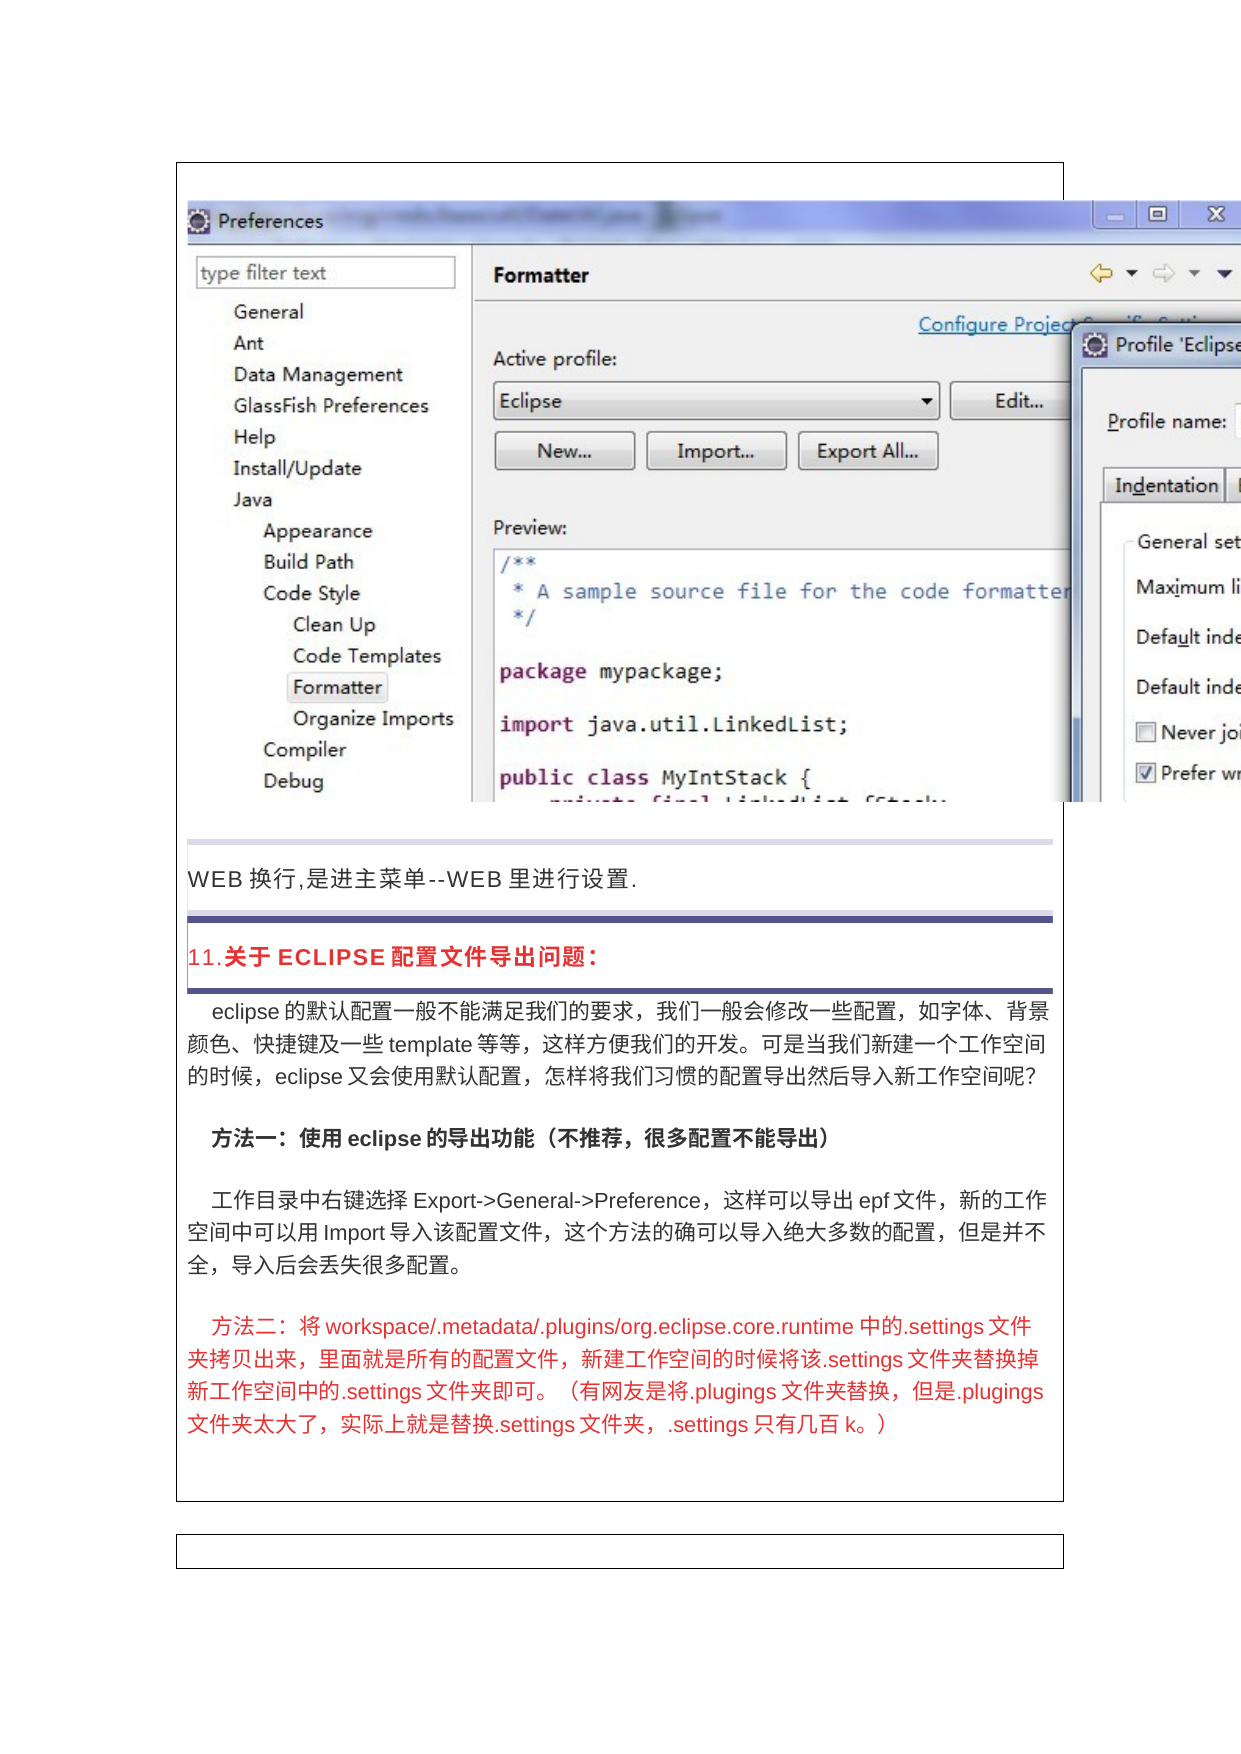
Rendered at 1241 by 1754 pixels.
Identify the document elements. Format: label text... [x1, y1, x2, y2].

picture [187, 200, 1241, 802]
table_header 设置工作空间的项目编码, 防止出现乱码 Window - Preferences - General - Workspace 将"Text file encoding"选为"Other" - "UTF-8" 改变现有项目的编码的步骤: 右击项目属性, 选择"Text file encoding"的编码 设置其它文件的编码 Window -> Preferences -> General -> Content Types 将需要设置的文件设置编码, 最好统一设为UTF-8 设置后, 如Javascript文件可正常显示中文 设置创建JSP页面时,将JSP的默认编码设为UTF-8 Window -> Preferences -> MyEclipse -> Files and Editors -> JSP 将"Encoding"选为"ISO10646/Unicode(UTF-8) 去掉格式化JSP时页面中的空行 Window -> Preferences -> MyEclipse -> HTML -> HTML Source 勾选"Clear all blank lines" 增强Eclipse的自动代码提示功能 默认下, 只有按"."或"Alt + /"才出现代码提示功能, 不够强大, 作小小设置, 可将代码提示功能像VS的一样方便 1. Window -> Preferences -> Java -> Editor -> Content Assist 2. 将"Auto Activation triggers for java"设置为".abc"(默认是"."), 点"Apply"应用 3. 导出目前的Eclipse配置文件: File -> Export -> General -> Perferences, 选择保存路径, 保存得到*.epf文件 4. 用文本编辑器打开刚才保存的*.epf文件, 搜索".abc", 将".abc"部分改为 ".abcdefghijklmnopqrstuvwxyzABCDEFGHIJKLMNOPQRSTUVWXYZ(," (以上为自动提示的触发字符, 根据个人习惯设置), 保存此配置文件(个人觉得不太好用，容易出错) 5. 导入此配置文件: File -> import -> General -> Perferences, 导入修改后的配置文件. 第一个选项为反应时间,可设为100左右(默认200) 高亮类中同一引用的使用位置 Window -> Perferences -> General - > Editors -> TextEditors -> Annotations 选择"Occurrences",勾引"Text as" -> "Highlighted"(块高亮)或"Squiggles"(虚线) Link with Editor 打开类后, 自动在包管理器这里显示类的位置 取消Myeclipse的自动文件验证(卡傻的原因) Windows –> Perferences –>Myeclipse –> Validation 保留manual(手动)部分，build下只留"classpath dependency Validator" 手动验证: 右键文件 -> Myeclipse -> Run Validation 取消拼写错误检查 我爱故意写错单词, 不需要系统帮我检查 Windows –> perferences –> General –> Editors-> Text Editors -> Spelling 去掉"Enable spell checking"勾选 关闭不需要的启动项 MyEclipse: Windows –> Perferences–> General–> Startup and Shutdown 我只保留了 顺序下来: 1, Tomcat6: 必备的... 2, 内存监视器: 可以查看Myeclipse的使用内存, 我喜欢这工具(在菜单Myeclipse - Utilities - Show Heap Status打开) 3, JSP Debug工具, 其实我也没用过, 怕有一天用到... 4, 文件创建向导(个人经常用到) 5, 向后兼容的意思吧, 怕有一天会用到, 但其实很少用, 可去掉 6, 透视图, 应该可以去掉吧... 其实就只用选择Tomcat6 关闭自动更新 1, Eclipse: Windows –> Perferences–> Install/Update -> Automatic Updates 不勾选"Automatically find new updates and notify me" 2, Myeclipse: 1)Windows –> Perferences–> MyEclipse... -> Community Essentials &nb sp; 不勾选"Search for new features at startup" 2)Windows –> Perferences–> MyEclipse... -> Maven4MyEclipse 不勾选"Download repository index updates on startup" 第一：给MyEclipse 8.x Stable (8.0 GA) 添加启动画面 在myeclipse.ini配置文件追加上一行代码: - Dosgi.splashLocation=../Common/plugins/com.genuitec.myeclipse.product8_8.0.0.me200911192201/sp lash.bmp 第二：让Eclipse拖着myeclipse狂飚 技巧一：取消自动validation validation有一堆，什么xml、jsp、jsf、js等等，我们没有必要全部都去自动校验一下，只是需要的时候 才会手工校验一下，速度立马提升好几个档次！ 取消方法： windows-->perferences-->myeclipse-->validation 除开Manual下面的复选框全部选中之外，其他全部不选 手工验证方法： 在要验证的文件上，单击鼠标右键-->myeclipse-->run validation 第三：MyEclipse耗内存的决绝办法 1 老是弹出Quick update error 这个问题的解决办法是关闭自动更新 Windows > Preferences > MyEclipse Enterprise Workbench > Community Essentials, 把选项 "Search for new features on startup"的前勾去掉即可. 2 关闭updating indexes Window > Preferences > Myeclipse Enterprise Workbench > Maven4Myeclipse > Maven>禁用Download repository index updates on startup 3 关闭MyEclipse的自动validation windows-->perferences-->myeclipse-->validation 将Build下全部勾取消 如果你需要验证某个文件的时候，我们可以单独去验证它。方法是，在需要验证的文件上( 右键 -> MyEclipse -> Run Validation 4 启动优化，关闭不需要使用的模块 Window > Preferences > General > Startup andy Shutdown 在这里列出的是MyEclipse启动时加载的模块 我这里只让它加载tomcat5 勾选 MyEclipse EASIE Tomcat 5 5. 在myeclipse 7.0版本以上时, window-preferences-MyEclipse Enterprise Work-Maven4MyEclipse-Maven, 取消选中Download repository index updates on startup！ 6. 关闭更新调度：window --> preferences --> General --> Startup and Shutdown --> Automatic Updates Scheduler（去掉前面的勾）首先了解下JVM中几个相关的概念： Xms：最小堆大小 Xmx：最大堆大小 Xmn：年轻代堆大小 Xss：每个线程的堆大小 PermSize：初始持久代大小 MaxPermSize：最大持久代大小 一般Xms、Xmx设置相同，PermSize、MaxPermSize设置相同，这样可以避免伸缩堆大小带来的性能损耗。 首先eclipse安装根目录下打开eclipse.ini，加上配置： -Xloggc:gc.log -XX:+PrintGCTimeStamps -XX:+PrintGCDetails 目的是运行eclipse的时候可以打出详细gc过程。 启动eclipse，然后打开gc.log一看，哇塞启动一次就做了几十次GC，包括不少次Full GC，着手优化…… 先解决Full GC的问题： …… 3.159: [Full GC 3.159: [Tenured: 22716K->26133K(35780K), 0.1116536 secs] 38493K->26133K(51908K), [Perm : 20479K->20479K(20480K)], 0.1117614 secs] [Times: user=0.11 sys=0.00, real=0.11 secs] 3.706: [Full GC 3.706: [Tenured: 26133K->27935K(43556K), 0.1235449 secs] 40042K->27935K(63204K), [Perm : 24575K->24575K(24576K)], 0.1236474 secs] [Times: user=0.13 sys=0.00, real=0.13 secs] …… 如上GC日志可以看出，Full GC主要是针对Tenured、Perm区的GC，好那先调整Perm大小，指定充裕的持久代区域，eclipse.ini中加入： -XX:PermSize=128m -XX:MaxPermSize=128m 再次启动看gc.log，Full GC没有了，但是还有很多次普通GC，说明还是需要进一步优化。 eclipse的初始堆大小分配得很小，因此不利于年轻代堆大小的分配，如果设置的年轻代堆大小Xmn大于最小堆大小Xms，eclipse将无法启动。 因此，将Xms调整为512m，重启动后观察GC大幅减少。 最后调整Xmn，年轻代堆大小，经过反复比较后，发现设置“-Xmn256m”效果最优。 优化后的GC日志： 3.203: [GC 3.204: [DefNew: 209776K->26176K(235968K), 0.0876304 secs] 209776K->27184K(498112K), 0.0876921 secs] [Times: user=0.09 sys=0.00, real=0.09 secs] 5.422: [GC 5.422: [DefNew: 235968K->12433K(235968K), 0.0989335 secs] 236976K->39296K(498112K), 0.0990229 secs] 在接近6秒的启动时间内，eclipse总共只做了2次普通GC回收，怎么样效果明显吧一般在不对eclipse进行相关设置的时候，使用eclipse总是会觉得启动好慢，用起来好卡，其实只要对eclipse的相关参数进行一些配置，就会有很大的改善。 加快启动速度 1.在eclipse启动的时候，它总是会搜索让其运行的jre，往往就是这个搜索过程让eclipse启动变慢了。（没设置时，等2-3s出现进度条，设置后直接出现进度条） 只要在eclipse.ini中加入-vm的参数就可以了 2.取消所有启动时要激活的插件（在用时激活也一样）和其它的相关的在启动时执行的操作。 3.关闭自动更新 减少jvm内存回收引起的eclipse卡的问题 这个主要是jvm在client模式，进行内存回收时，会停下所有的其它工作，带回收完毕才去执行其它任务，在这期间eclipse就卡住了。所以适当的增加jvm申请的内存大小来减少其回收的次数甚至不回收，就会是卡的现象有明显改善。 主要通过以下的几个jvm参数来设置堆内存的： 我的配置（2g内存的笔记本）： 还有其它的相关参数可以看看下面的参考材料，很有启发的： -XX:+UseParallelGC 使用并发内存回收 -XX:+DisableExplicitGC 禁用System.gc()的显示内存回收 eclipse相关设置来来减少卡的现象 1.关闭自动构建。在启用时，每保存一下，eclipse就会自动为我们构建整个项目，这样对于大的项目来说，每次保存时都会造成很卡。其实自动构建完全没有必要，只要保证在运行前构建一次就ok了，eclipse也会在运行前自动为我们构建，所以关闭是最明智的选择。 2.关闭拼写检查设置 参考材料 jvm启动参数大全：http://www.blogjava.net/midstr/archive/2008/09/21/230265.html jvm结构的一些知识(其中的堆的构成)：http://hllvm.group.iteye.com/group/wiki/2905-JVM jvm堆知识：http://ruijf.iteye.com/blog/1028455 eclipse启动调优：http://www.iteye.com/topic/756538 eclipse自带的help contents(搜索"Running Eclipse"可以找到启动相关的配置) 1.eclipse下的编码设置: eclipse 中使用模板新建 JSP,xhtml等 文件时，默认的编码为：ISO-8859-1。 ISO-8859-1 编码对于中文的显示是不支持的，如果要支持简体中文，则编码方式应为 GBK 或者 GB2312 或者 UTF-8(推荐) 等。右键菜单栏window --> preferences --> 在type filter text中输入jsp; -->选择下面的jsp -> 选择creating files组中的encoding 为UTF-8编码就可以了 如果要使新建立工程、java文件直接使UTF-8则需要做以下工作： 1、windows->Preferences...打开"首选项"对话框，左侧导航树，导航到general->Workspace，右侧 Text file encoding，选择Other，改变为UTF-8，以后新建立工程其属性对话框中的Text file encoding即为UTF-8。 2、windows->Preferences...打开"首选项"对话框，左侧导航树，导航到general->Content Types，右侧Context Types树，点开Text，选择Java Source File，在下面的Default encoding输入框中输入UTF-8，点Update，则设置Java文件编码为UTF-8。其他java应用开发相关的文件 如：properties、XML等已经由Eclipse缺省指定，分别为ISO8859-1，UTF-8，如开发中确需改变编码格式则可以在此指定。 3、经过上述两步，新建java文件即为UTF-8编码，Eclipse编译、运行、调试都没问题，但是做RCP应用的Product输出时、或者 插件输出时，则总是出错，要么不能编译通过(输出时要重新compile)、要么输出的插件运行时中文显示乱码。此时需要再RCP应用、或插件 Plugin工程的build.properties中增加一行，javacDefaultEncoding.. = UTF-8。让输出时编译知道java源文件时UTF-8编码。这个设置需要保证所有的java源文件时UTF-8编码格式，如果不全是，可以参考 Eclipse帮中(Plug-in Development Environment Guide > Reference > Feature and Plug-in Build configuration)，建议全部java源文件是UTF-8编码。 2.取消单词拼写检查 Myeclipse菜单 window——General——Editors——Text Editors——Spelling——把右边的Enable spell checking的勾去掉就行了，也就是取消单词的拼写检查。 3.去除不需要加载的模块 通过Windows - Preferences打开配置窗口，依次选择左侧的General - Startup and Shutdown，这个时候在右侧就显示出了Eclipse启动时加载的模块，可以根据自己的实际情况去除一些模块。 windows–>perferences–>general–>startup and shutdown 关掉没用的启动项： WTP webservice UI plug-in,Equinox Provisioning platform Automatic Update Support 一个是ui视图,一个是自动更新.我去掉了. 4、取消在启动时自动验证项目配置文件 默认情况下Eclipse在启动的时候会自动验证每个项目的配置文件，这是一个非常耗时的过程，可以在Preferences窗口依次选择 MyEclipse - Validation，然后在右侧的Validator列表中只保留 Manual 项就可以了。如果需要验证的时候只需要选中文件，然后右键选择 MyEclipse - Run Validation就可以了。 windows–>perferences–>myeclipse–>validation 把 除了manual 下面的全部点掉，build下只留 classpath dependency Validator 手工验证方法： 在要验证的文件上，单击鼠标右键–>myeclipse–>run validation 5,修改Eclipse安装目录的eclipse.ini文件，加大JVM的非堆内存 Eclipse的设置如下: 打开eclipse配置文件eclipse.ini，更改把-Xmx（其数值代表jvm可以使用的最大内存数） -Xms256m -Xmx1024m 6.修改Eclipse编辑JSP,xhtml等页面时的编辑工具 Window > perferences > General > Editors > File Associations > 在File types 中选择 *.jsp > 在Associated editors 中将自己要用的设置为默认。 7.设置字体大小 在window->perferences->General->Appearance->Colors and Fonts->Text Font 单击change 修改 8.Eclipse中高亮显示相同的变量 问题描述： 在eclipse中使用快捷键或其他原因，不小心按错了，使得变量的高亮显示没了。 1.解决方法 ： 选择: windows-> preferences->java->Editor->Mark Occurences 选择最上的复选框，下面的就有很多了。 其中的 Local variables就是变量的高亮显示。 2.也有更简单的办法： 网上搜了一下，原来是Toggle Mark Occurrences (Alt + Shift + 0) 这个按钮没有按下，在工具栏的小黄颜色的笔 的形状的图标。 3.改变其颜色： 选择: windows-> preferences->java->Editor->Mark Occurences->第一行有个“Annotations”点击进入，显示出列表，找到 Occurrence annotation 右边选择Color即可。 9.Eclipse Ctrl+alt+J的注释修改 新建一个XML文件.输入一下内容: view source print? 导入就ok了. 10.Eclipse设置每行的单词数,防止换行 如图所示设置 web换行,是进主菜单--web里进行设置. 11.关于eclipse配置文件导出问题： eclipse的默认配置一般不能满足我们的要求，我们一般会修改一些配置，如字体、背景颜色、快捷键及一些template等等，这样方便我们的开发。可是当我们新建一个工作空间的时候，eclipse又会使用默认配置，怎样将我们习惯的配置导出然后导入新工作空间呢？ 方法一：使用eclipse的导出功能（不推荐，很多配置不能导出） 工作目录中右键选择Export->General->Preference，这样可以导出epf文件，新的工作空间中可以用Import导入该配置文件，这个方法的确可以导入绝大多数的配置，但是并不全，导入后会丢失很多配置。 方法二：将workspace/.metadata/.plugins/org.eclipse.core.runtime中的.settings文件夹拷贝出来，里面就是所有的配置文件，新建工作空间的时候将该.settings文件夹替换掉新工作空间中的.settings文件夹即可。（有网友是将.plugings文件夹替换，但是.plugings文件夹太大了，实际上就是替换.settings文件夹，.settings只有几百k。） [177, 163, 1063, 1501]
table_header [177, 1535, 1063, 1568]
